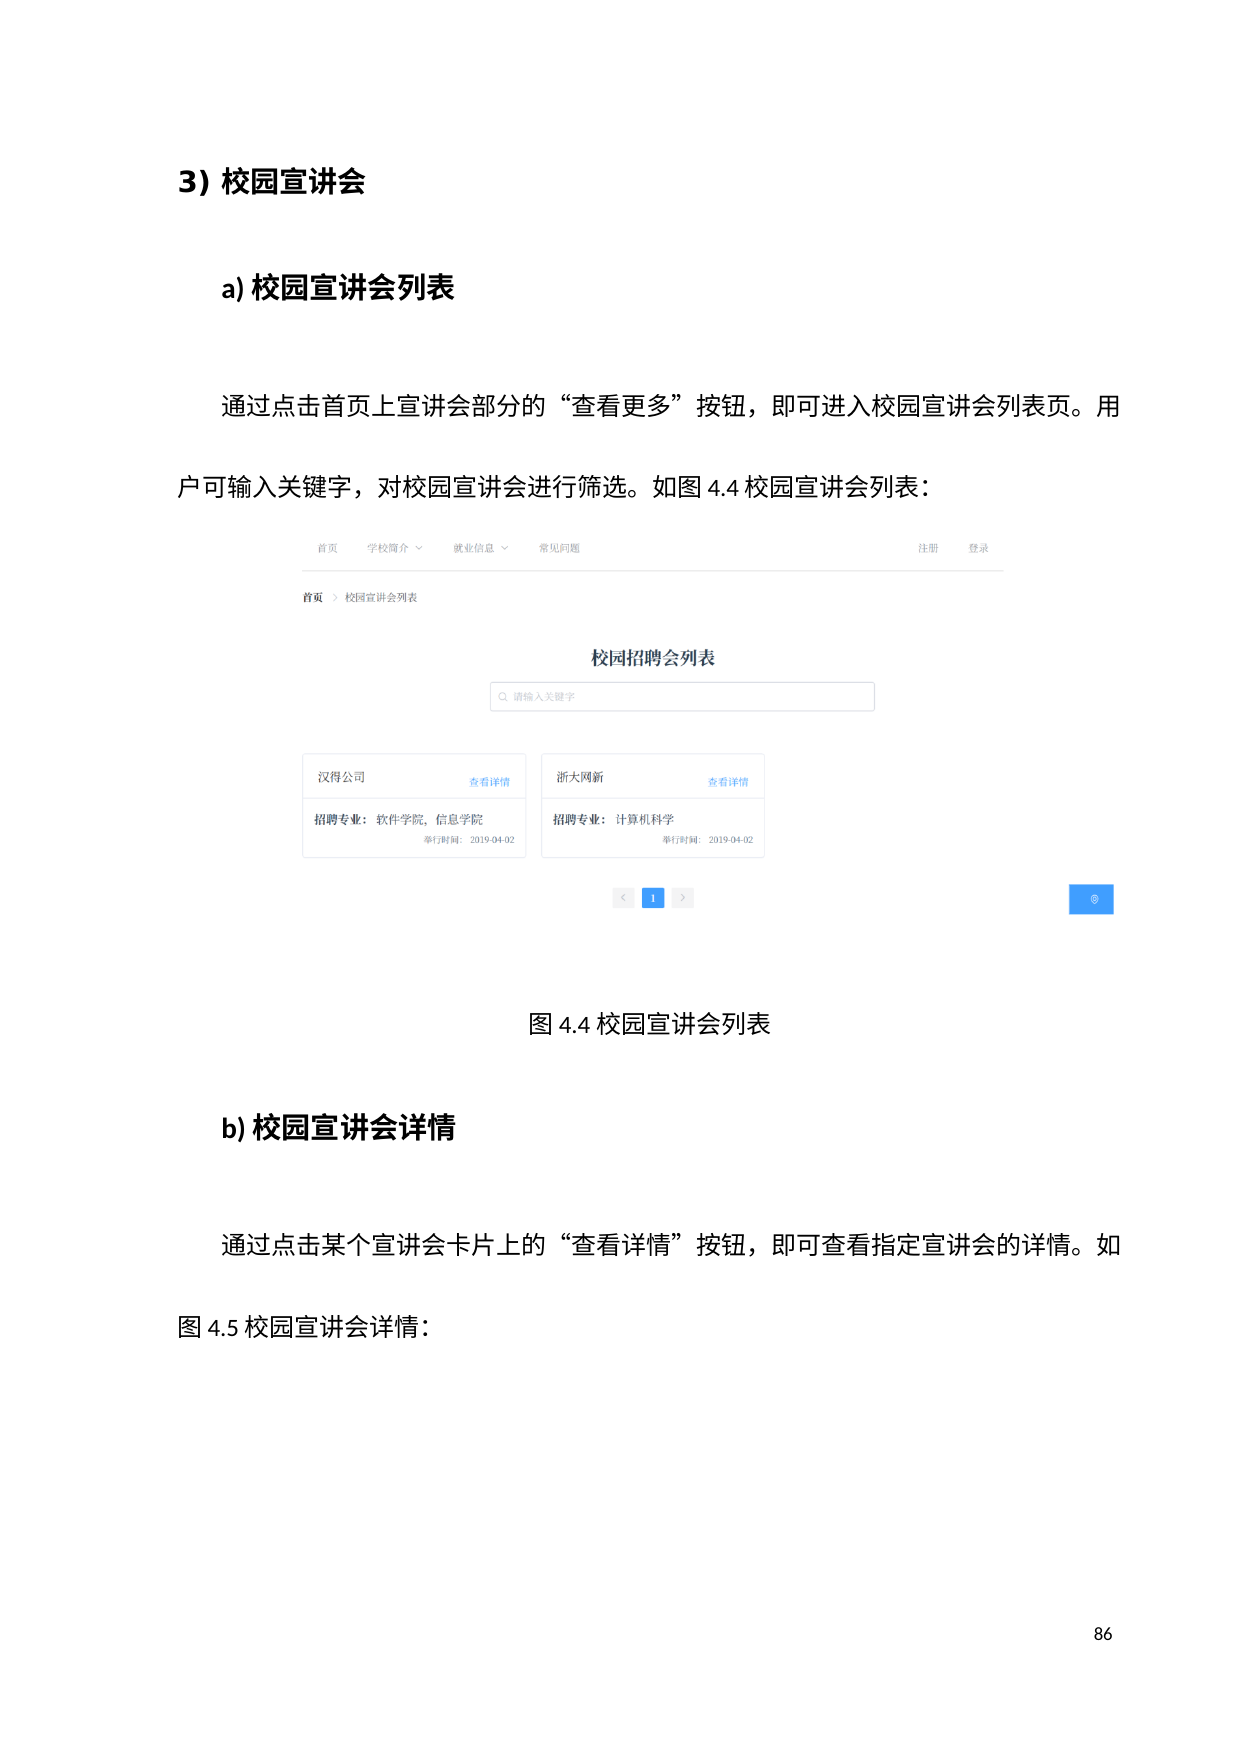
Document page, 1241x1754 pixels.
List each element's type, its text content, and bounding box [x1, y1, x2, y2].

subtitle 校园宣讲会详情 [177, 1093, 1122, 1158]
subtitle 校园宣讲会 [177, 148, 1122, 213]
picture [185, 527, 1114, 981]
subtitle 校园宣讲会列表 [177, 253, 1122, 318]
text 通过点击首页上宣讲会部分的“查看更多”按钮，即可进入校园宣讲会列表页。用户可输入关键字，对校园宣讲会进行筛选。如图4.4 校园宣讲会列表： [177, 372, 1122, 518]
text 通过点击某个宣讲会卡片上的“查看详情”按钮，即可查看指定宣讲会的详情。如图4.5 校园宣讲会详情： [177, 1211, 1122, 1358]
text 图4.4 校园宣讲会列表 [177, 990, 1122, 1055]
